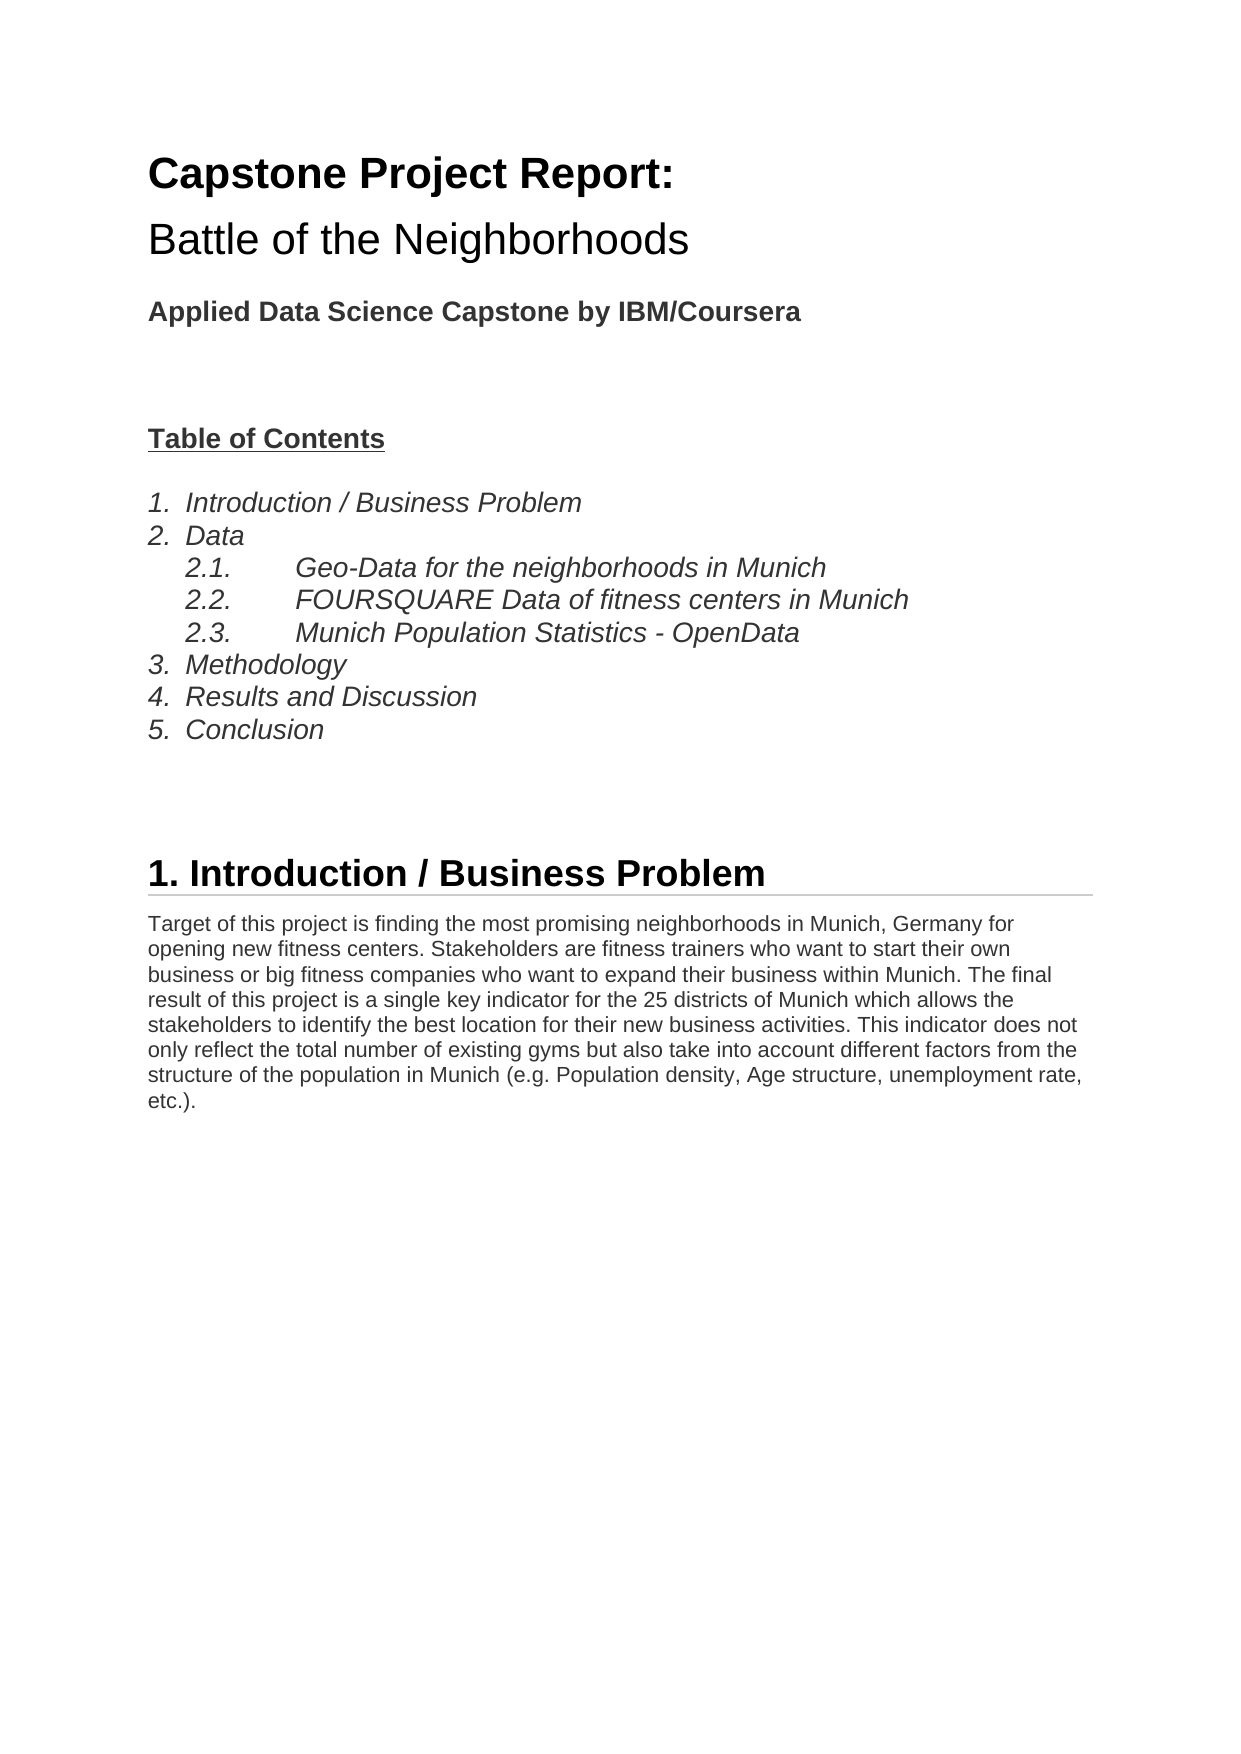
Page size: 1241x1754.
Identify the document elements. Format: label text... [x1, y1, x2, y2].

list FOURSQUARE Data of fitness centers in Munich [185, 583, 1093, 616]
text 1. Introduction / Business Problem [148, 851, 1093, 894]
text Capstone Project Report: [148, 148, 1093, 198]
list Munich Population Statistics - OpenData [185, 616, 1093, 648]
list Results and Discussion [148, 680, 1093, 713]
text Table of Contents [148, 422, 1093, 455]
text Target of this project is finding the most promising neighborhoods in Munich, Germany for opening new fitness centers. Stakeholders are fitness trainers who want to start their own business or big fitness companies who want to expand their business within Munich. The final result of this project is a single key indicator for the 25 districts of Munich which allows the stakeholders to identify the best location for their new business activities. This indicator does not only reflect the total number of existing gyms but also take into account different factors from the structure of the population in Munich (e.g. Population density, Age structure, unemployment rate, etc.). [148, 911, 1093, 1113]
text Applied Data Science Capstone by IBM/Coursera [148, 295, 1093, 327]
text Battle of the Neighborhoods [148, 213, 1093, 264]
list Data [148, 518, 1093, 551]
list Introduction / Business Problem [148, 486, 1093, 518]
list Geo-Data for the neighborhoods in Munich [185, 551, 1093, 583]
list Methodology [148, 648, 1093, 680]
list Conclusion [148, 713, 1093, 745]
